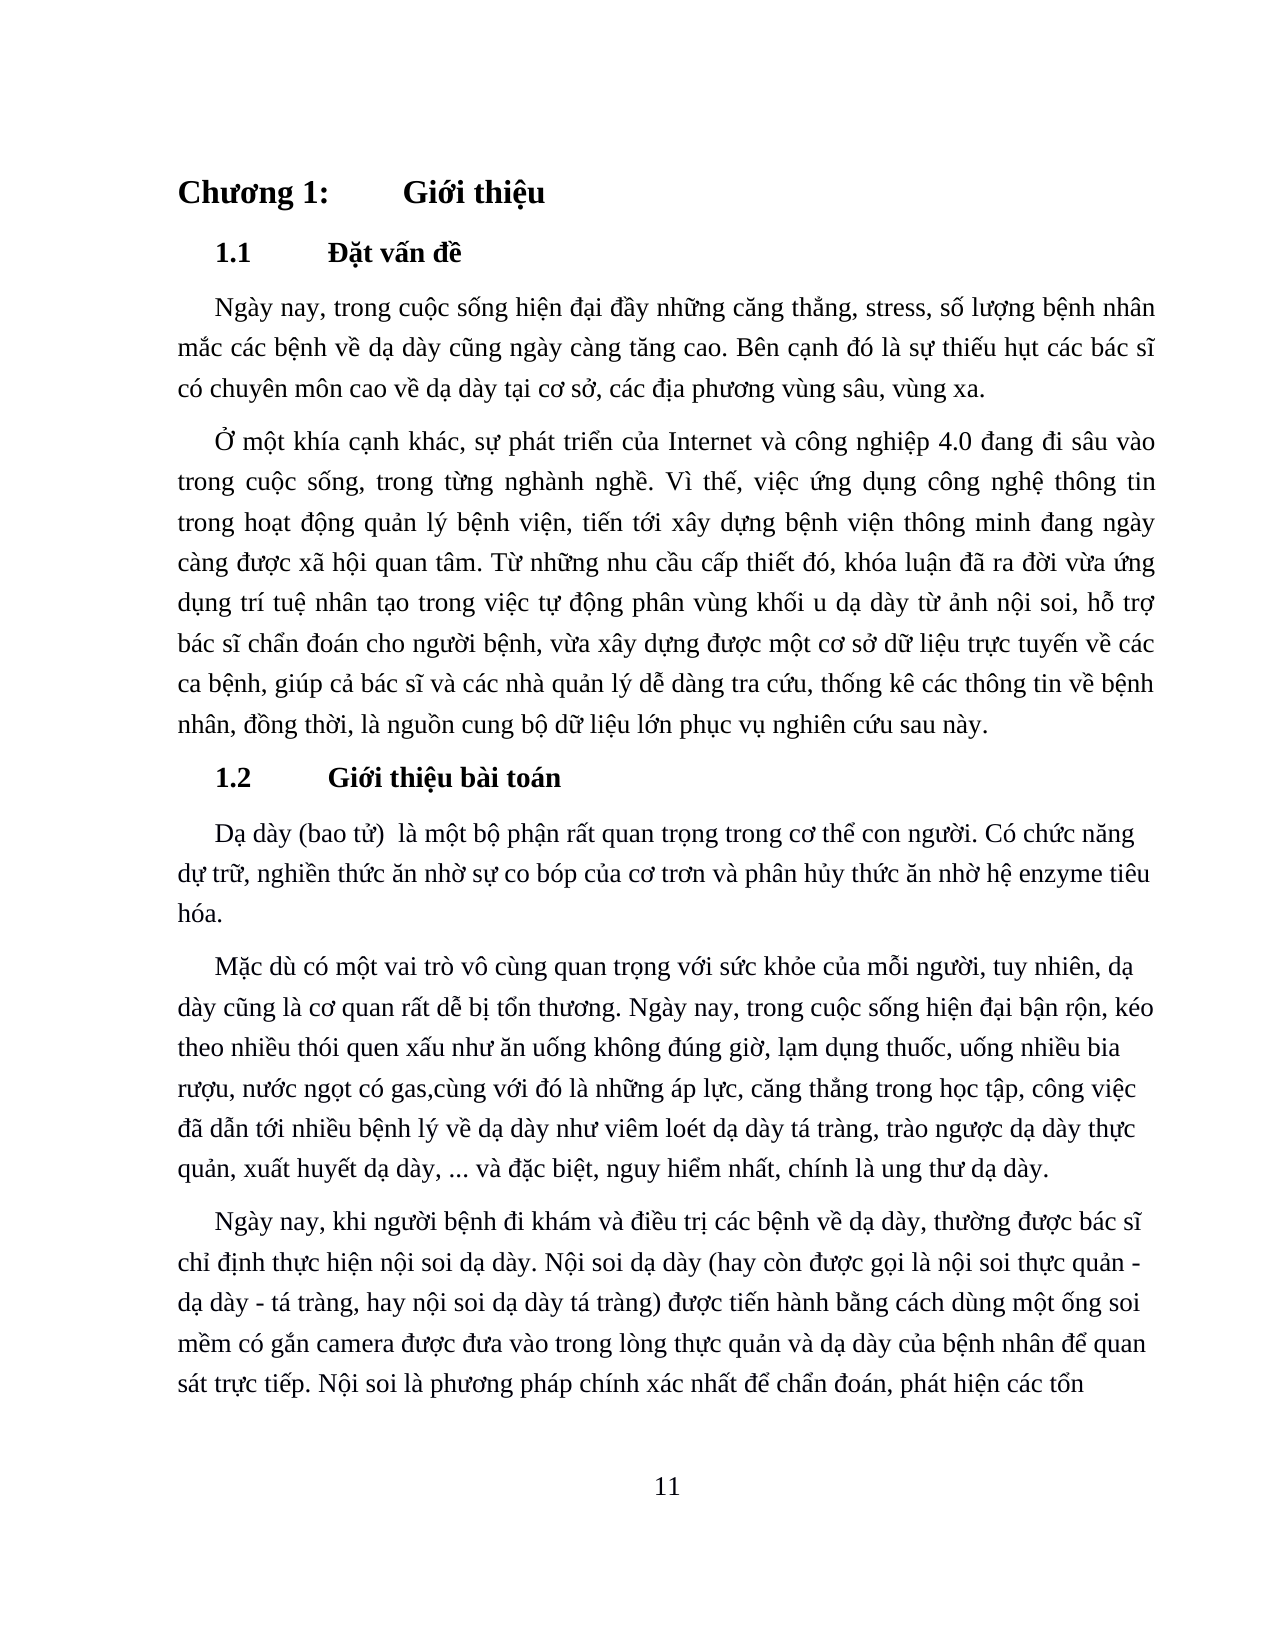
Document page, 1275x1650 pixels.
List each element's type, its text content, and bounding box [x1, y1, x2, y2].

text Ở một khía cạnh khác, sự phát triển của Internet và công nghiệp 4.0 đang đi sâu vào trong cuộc sống, trong từng nghành nghề. Vì thế, việc ứng dụng công nghệ thông tin trong hoạt động quản lý bệnh viện, tiến tới xây dựng bệnh viện thông minh đang ngày càng được xã hội quan tâm. Từ những nhu cầu cấp thiết đó, khóa luận đã ra đời vừa ứng dụng trí tuệ nhân tạo trong việc tự động phân vùng khối u dạ dày từ ảnh nội soi, hỗ trợ bác sĩ chẩn đoán cho người bệnh, vừa xây dựng được một cơ sở dữ liệu trực tuyến về các ca bệnh, giúp cả bác sĩ và các nhà quản lý dễ dàng tra cứu, thống kê các thông tin về bệnh nhân, đồng thời, là nguồn cung bộ dữ liệu lớn phục vụ nghiên cứu sau này. [177, 425, 1157, 739]
subtitle Giới thiệu bài toán [215, 761, 1157, 794]
subtitle Giới thiệu [177, 173, 1157, 211]
subtitle Đặt vấn đề [215, 235, 1157, 268]
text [177, 1205, 1157, 1398]
text Dạ dày (bao tử) là một bộ phận rất quan trọng trong cơ thể con người. Có chức năng dự trữ, nghiền thức ăn nhờ sự co bóp của cơ trơn và phân hủy thức ăn nhờ hệ enzyme tiêu hóa. [177, 817, 1157, 929]
text Ngày nay, trong cuộc sống hiện đại đầy những căng thẳng, stress, số lượng bệnh nhân mắc các bệnh về dạ dày cũng ngày càng tăng cao. Bên cạnh đó là sự thiếu hụt các bác sĩ có chuyên môn cao về dạ dày tại cơ sở, các địa phương vùng sâu, vùng xa. [177, 291, 1157, 403]
text Mặc dù có một vai trò vô cùng quan trọng với sức khỏe của mỗi người, tuy nhiên, dạ dày cũng là cơ quan rất dễ bị tổn thương. Ngày nay, trong cuộc sống hiện đại bận rộn, kéo theo nhiều thói quen xấu như ăn uống không đúng giờ, lạm dụng thuốc, uống nhiều bia rượu, nước ngọt có gas,cùng với đó là những áp lực, căng thẳng trong học tập, công việc đã dẫn tới nhiều bệnh lý về dạ dày như viêm loét dạ dày tá tràng, trào ngược dạ dày thực quản, xuất huyết dạ dày, ... và đặc biệt, nguy hiểm nhất, chính là ung thư dạ dày. [177, 950, 1157, 1184]
